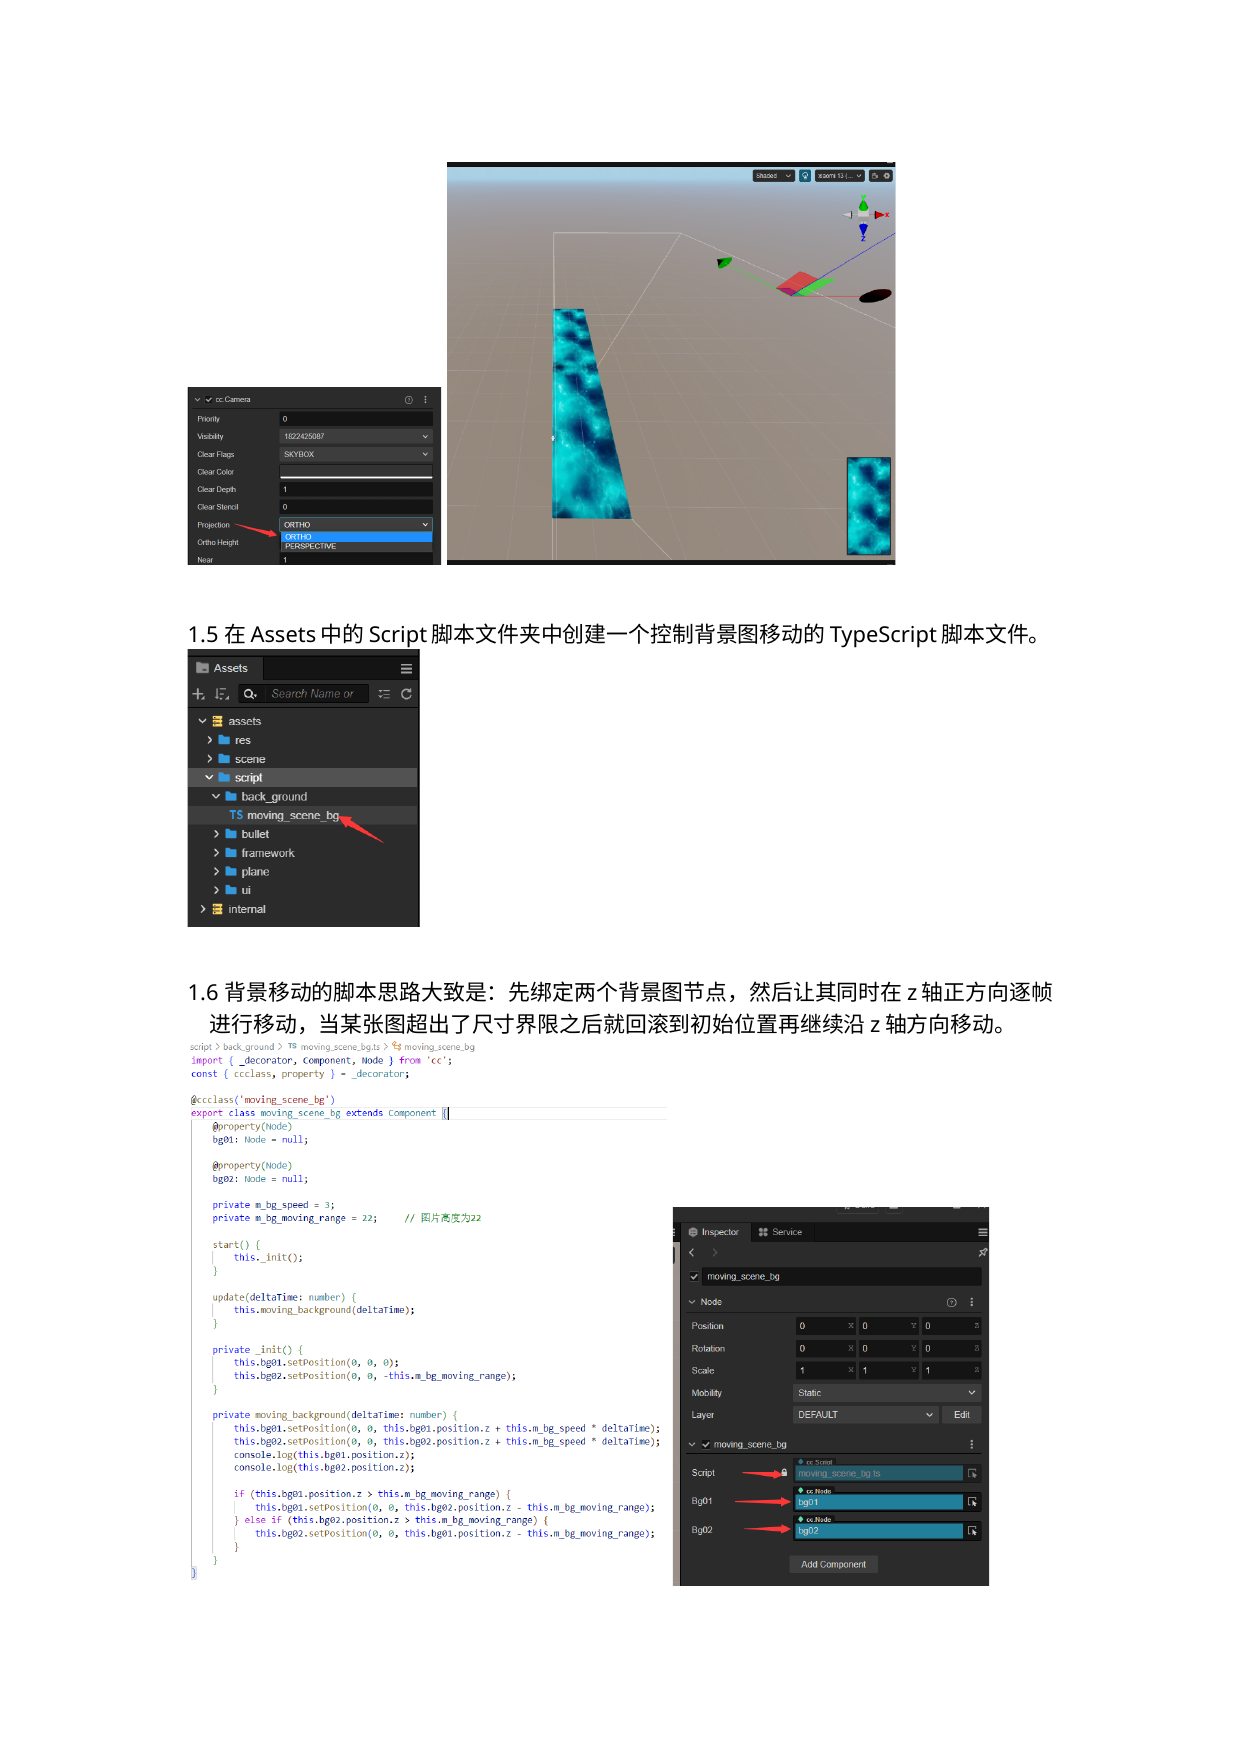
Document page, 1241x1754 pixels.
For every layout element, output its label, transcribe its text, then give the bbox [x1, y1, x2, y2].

picture [447, 162, 896, 565]
picture [672, 1207, 990, 1586]
picture [187, 1039, 668, 1586]
text 1.5 在Assets中的Script脚本文件夹中创建一个控制背景图移动的TypeScript脚本文件。 [187, 617, 1053, 649]
picture [187, 649, 420, 927]
text 1.6 背景移动的脚本思路大致是：先绑定两个背景图节点，然后让其同时在z轴正方向逐帧进行移动，当某张图超出了尺寸界限之后就回滚到初始位置再继续沿z轴方向移动。 [187, 974, 1053, 1039]
picture [187, 387, 442, 565]
